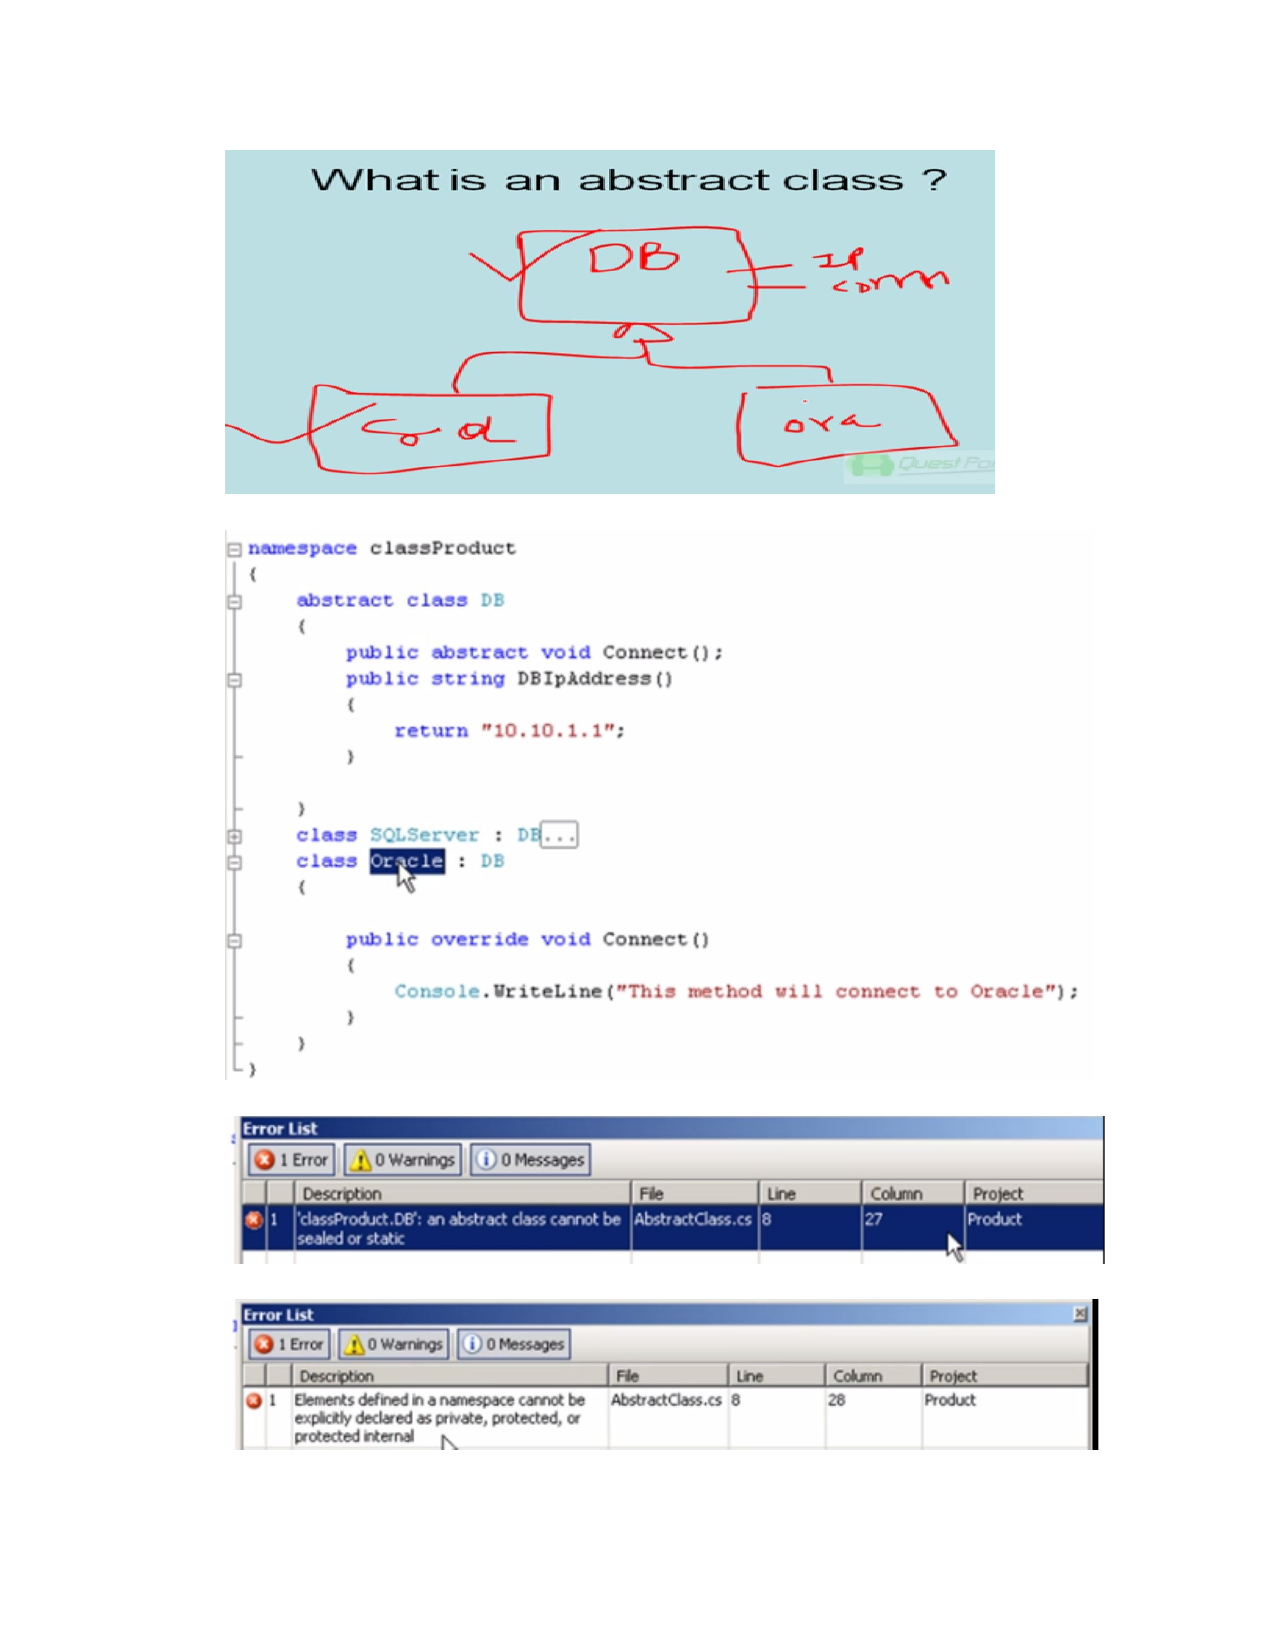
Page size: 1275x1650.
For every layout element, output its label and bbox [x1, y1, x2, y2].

picture [225, 150, 996, 494]
picture [225, 530, 1094, 1080]
picture [225, 1116, 1105, 1264]
picture [225, 1299, 1099, 1450]
